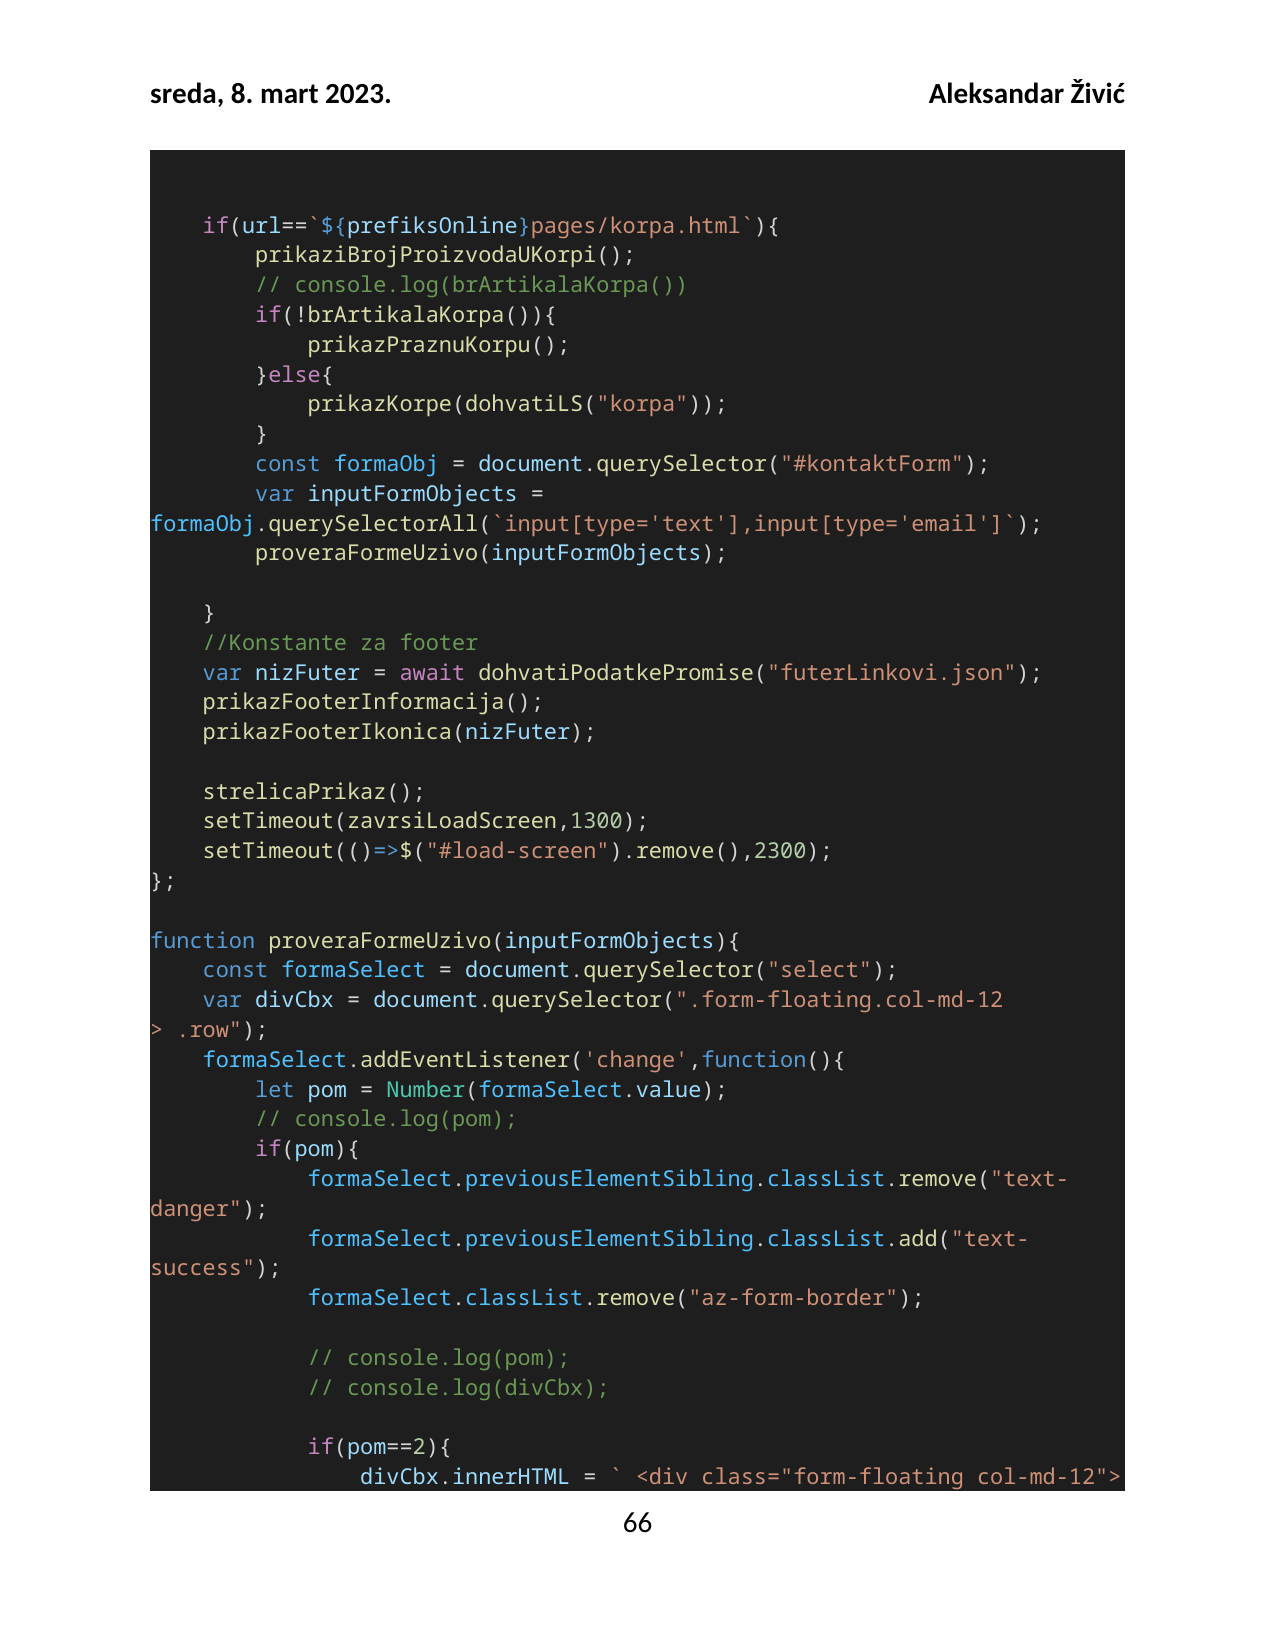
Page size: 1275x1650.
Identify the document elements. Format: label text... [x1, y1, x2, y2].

text proveraFormeUzivo(inputFormObjects); [150, 537, 1125, 567]
text }; [150, 865, 1125, 895]
text divCbx.innerHTML = ` <div class="form-floating col-md-12"> [150, 1461, 1125, 1491]
text prikazPraznuKorpu(); [150, 329, 1125, 358]
text if(pom==2){ [150, 1431, 1125, 1461]
text prikazKorpe(dohvatiLS("korpa")); [150, 388, 1125, 418]
text formaSelect.previousElementSibling.classList.remove("text-danger"); [150, 1163, 1125, 1222]
text const formaSelect = document.querySelector("select"); [150, 954, 1125, 984]
text formaSelect.classList.remove("az-form-border"); [150, 1282, 1125, 1312]
text setTimeout(()=>$("#load-screen").remove(),2300); [150, 835, 1125, 865]
text if(url==`${prefiksOnline}pages/korpa.html`){ [150, 209, 1125, 239]
text var inputFormObjects = formaObj.querySelectorAll(`input[type='text'],input[type='email']`); [150, 478, 1125, 537]
text // console.log(divCbx); [150, 1371, 1125, 1401]
text // console.log(pom); [150, 1342, 1125, 1371]
text //Konstante za footer [150, 627, 1125, 656]
text var nizFuter = await dohvatiPodatkePromise("futerLinkovi.json"); [150, 656, 1125, 686]
text prikazFooterIkonica(nizFuter); [150, 716, 1125, 746]
text // console.log(pom); [150, 1103, 1125, 1133]
text setTimeout(zavrsiLoadScreen,1300); [150, 805, 1125, 835]
text formaSelect.previousElementSibling.classList.add("text-success"); [150, 1222, 1125, 1282]
text let pom = Number(formaSelect.value); [150, 1073, 1125, 1103]
text // console.log(brArtikalaKorpa()) [150, 269, 1125, 299]
text var divCbx = document.querySelector(".form-floating.col-md-12 > .row"); [150, 984, 1125, 1044]
text }else{ [150, 358, 1125, 388]
text if(!brArtikalaKorpa()){ [150, 299, 1125, 329]
text } [150, 418, 1125, 448]
text prikaziBrojProizvodaUKorpi(); [150, 239, 1125, 269]
text prikazFooterInformacija(); [150, 686, 1125, 716]
text function proveraFormeUzivo(inputFormObjects){ [150, 924, 1125, 954]
text const formaObj = document.querySelector("#kontaktForm"); [150, 448, 1125, 478]
text formaSelect.addEventListener('change',function(){ [150, 1044, 1125, 1073]
text if(pom){ [150, 1133, 1125, 1163]
text } [150, 597, 1125, 627]
text strelicaPrikaz(); [150, 776, 1125, 805]
